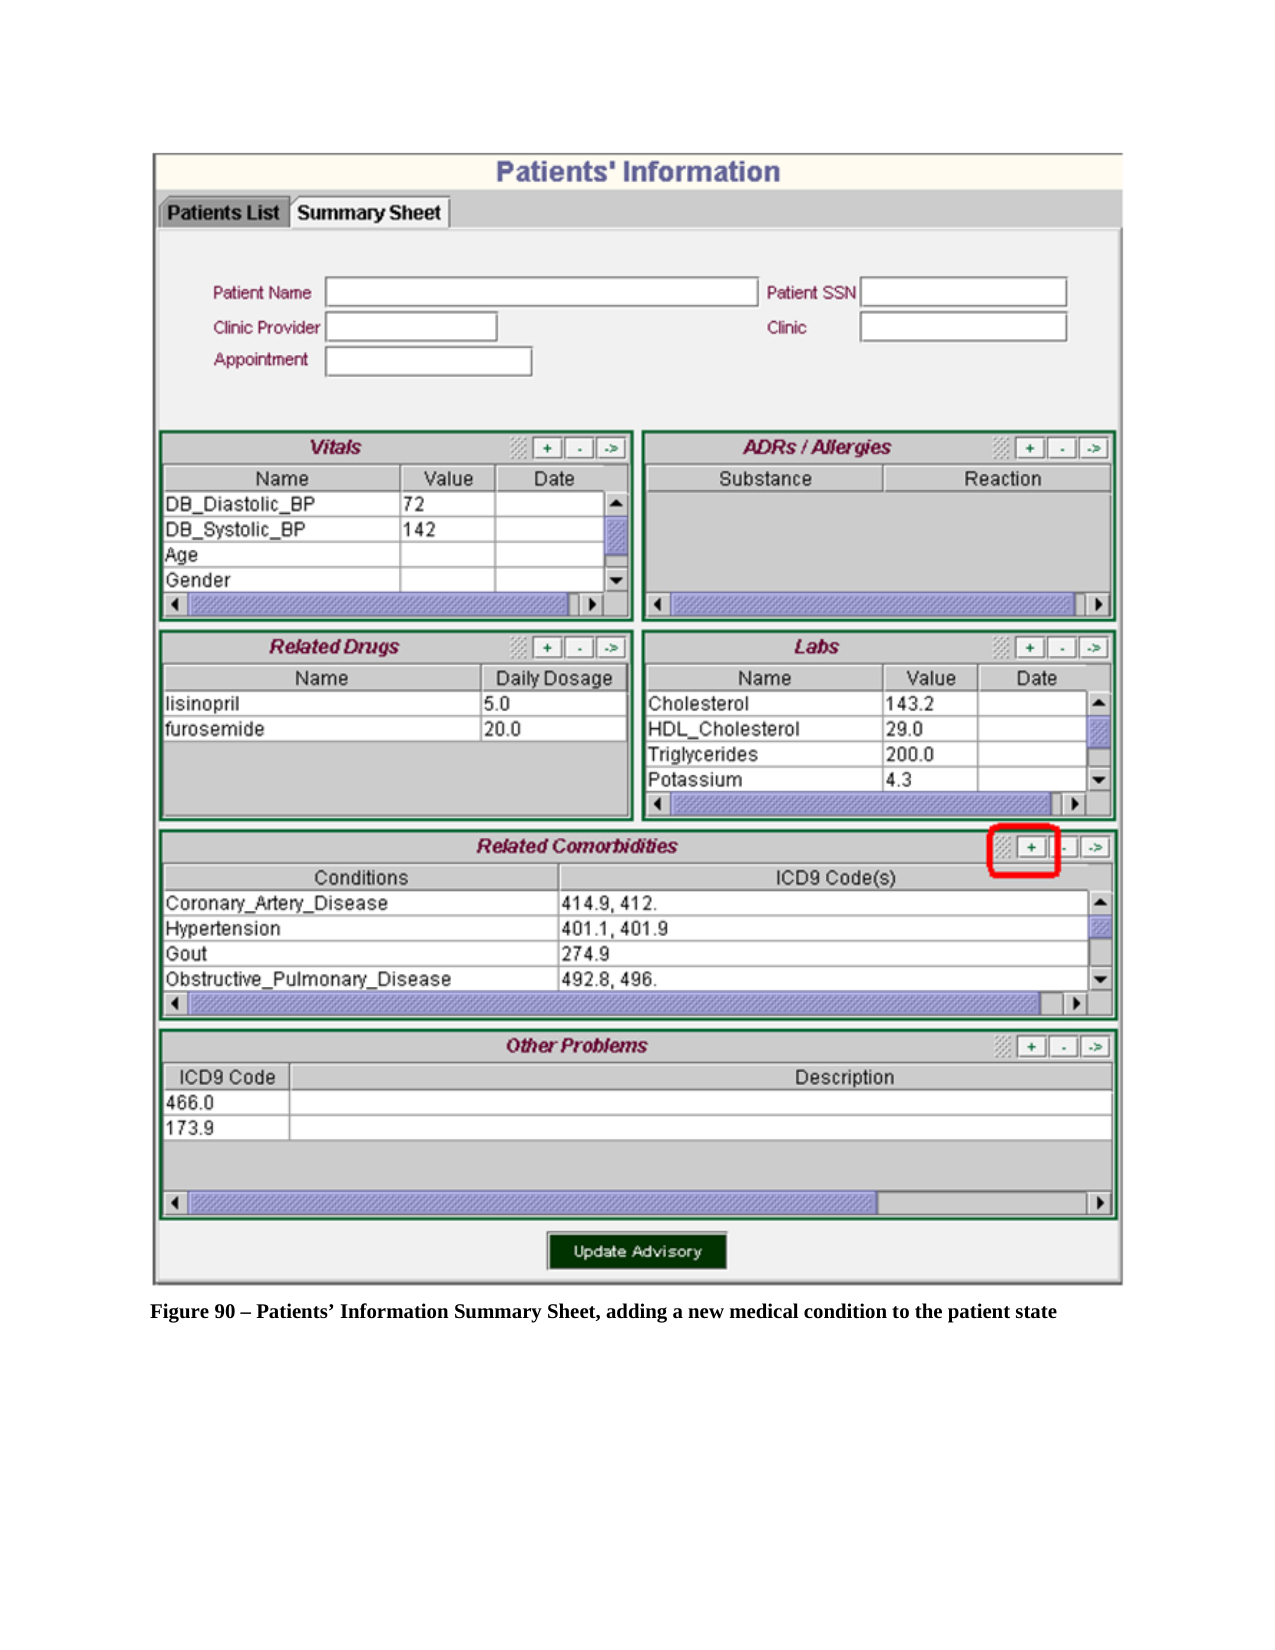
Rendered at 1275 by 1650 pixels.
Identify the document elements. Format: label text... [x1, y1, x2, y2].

text Figure 90 – Patients’ Information Summary Sheet, adding a new medical condition to the patient state [150, 1299, 1125, 1323]
picture [150, 150, 1125, 1287]
